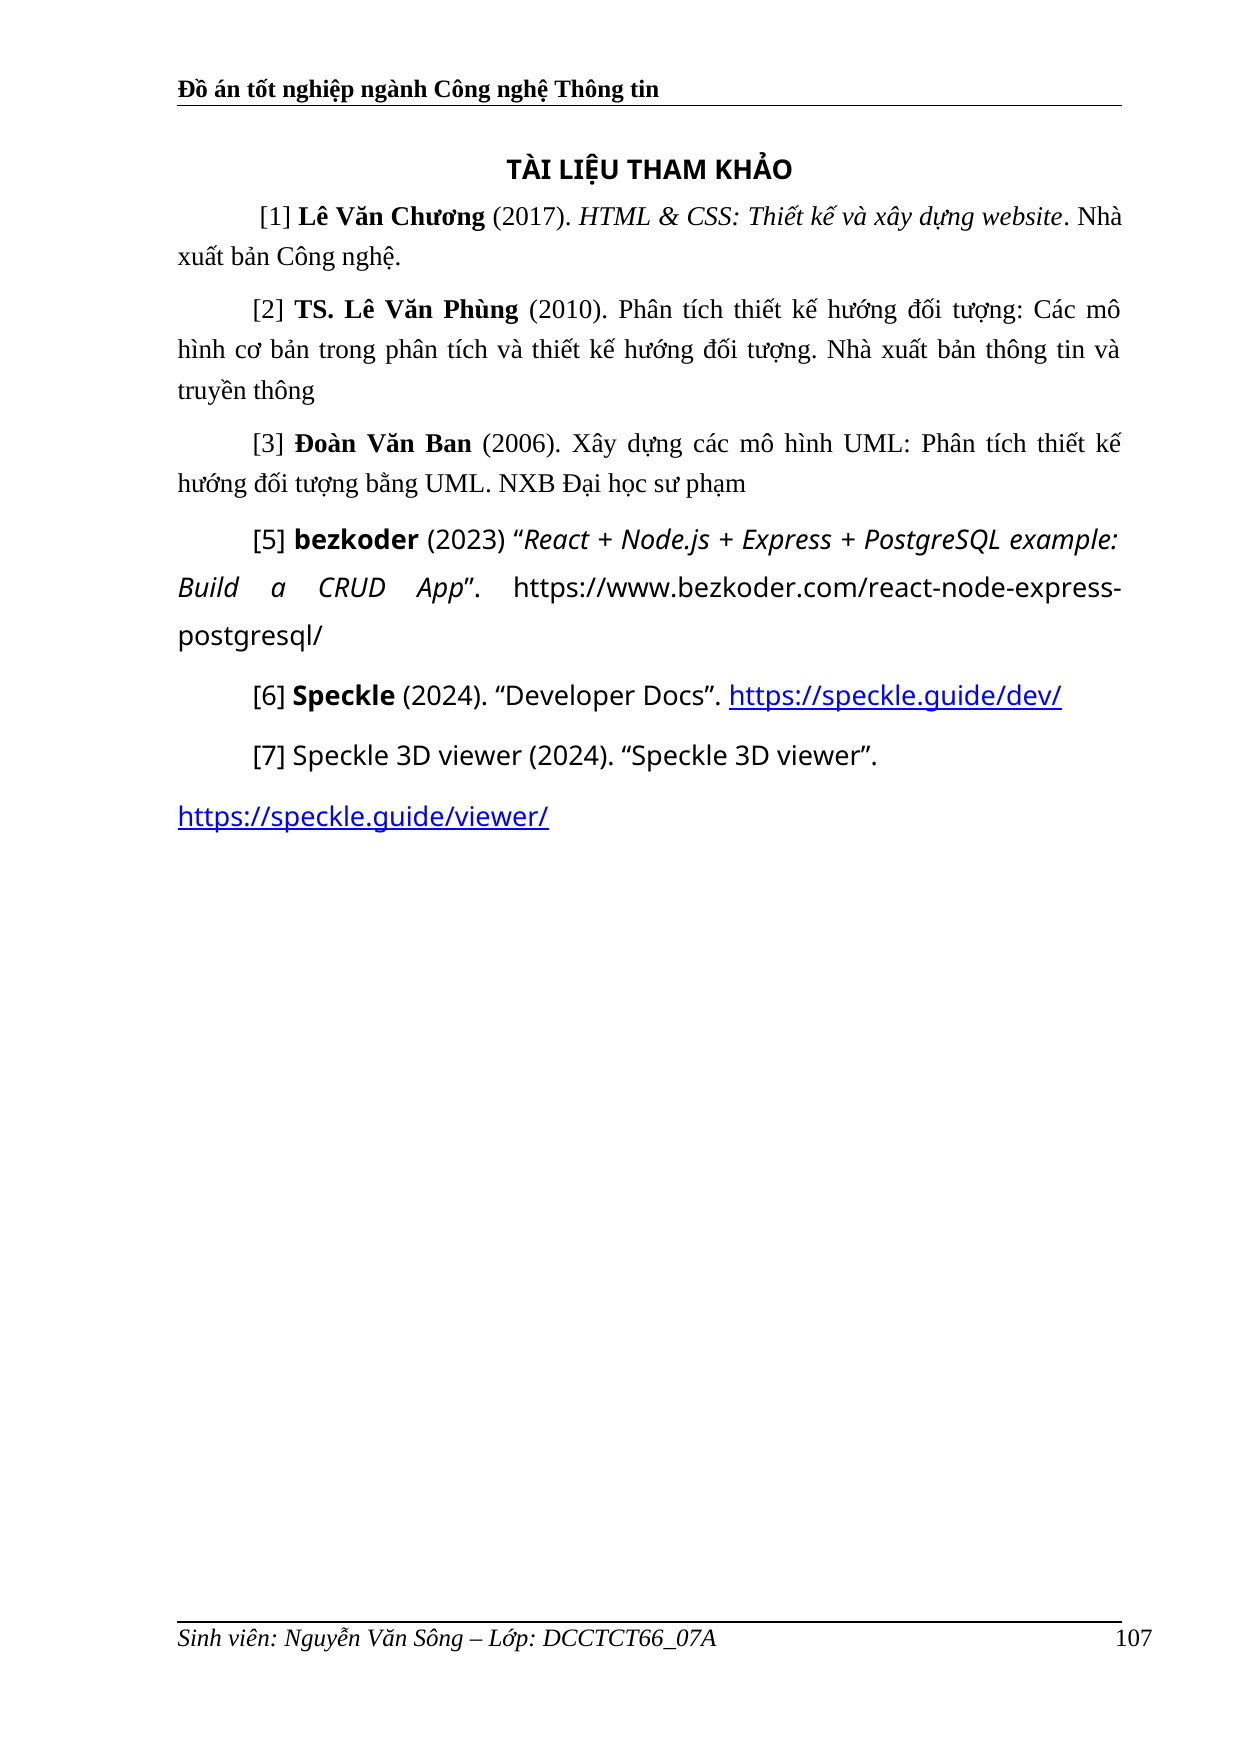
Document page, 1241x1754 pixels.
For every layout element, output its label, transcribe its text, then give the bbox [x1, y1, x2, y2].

text [1] Lê Văn Chương (2017). HTML & CSS: Thiết kế và xây dựng website. Nhà xuất bản Công nghệ. [177, 200, 1122, 271]
text [6] Speckle (2024). “Developer Docs”. https://speckle.guide/dev/ [177, 676, 1122, 713]
text [3] Đoàn Văn Ban (2006). Xây dựng các mô hình UML: Phân tích thiết kế hướng đối tượng bằng UML. NXB Đại học sư phạm [177, 427, 1122, 498]
text [5] bezkoder (2023) “React + Node.js + Express + PostgreSQL example: Build a CRUD App”. https://www.bezkoder.com/react-node-express-postgresql/ [177, 520, 1122, 653]
subtitle TÀI LIỆU THAM KHẢO [177, 150, 1122, 187]
text [2] TS. Lê Văn Phùng (2010). Phân tích thiết kế hướng đối tượng: Các mô hình cơ bản trong phân tích và thiết kế hướng đối tượng. Nhà xuất bản thông tin và truyền thông [177, 293, 1122, 405]
text https://speckle.guide/viewer/ [177, 797, 1122, 834]
text [7] Speckle 3D viewer (2024). “Speckle 3D viewer”. [177, 737, 1122, 774]
